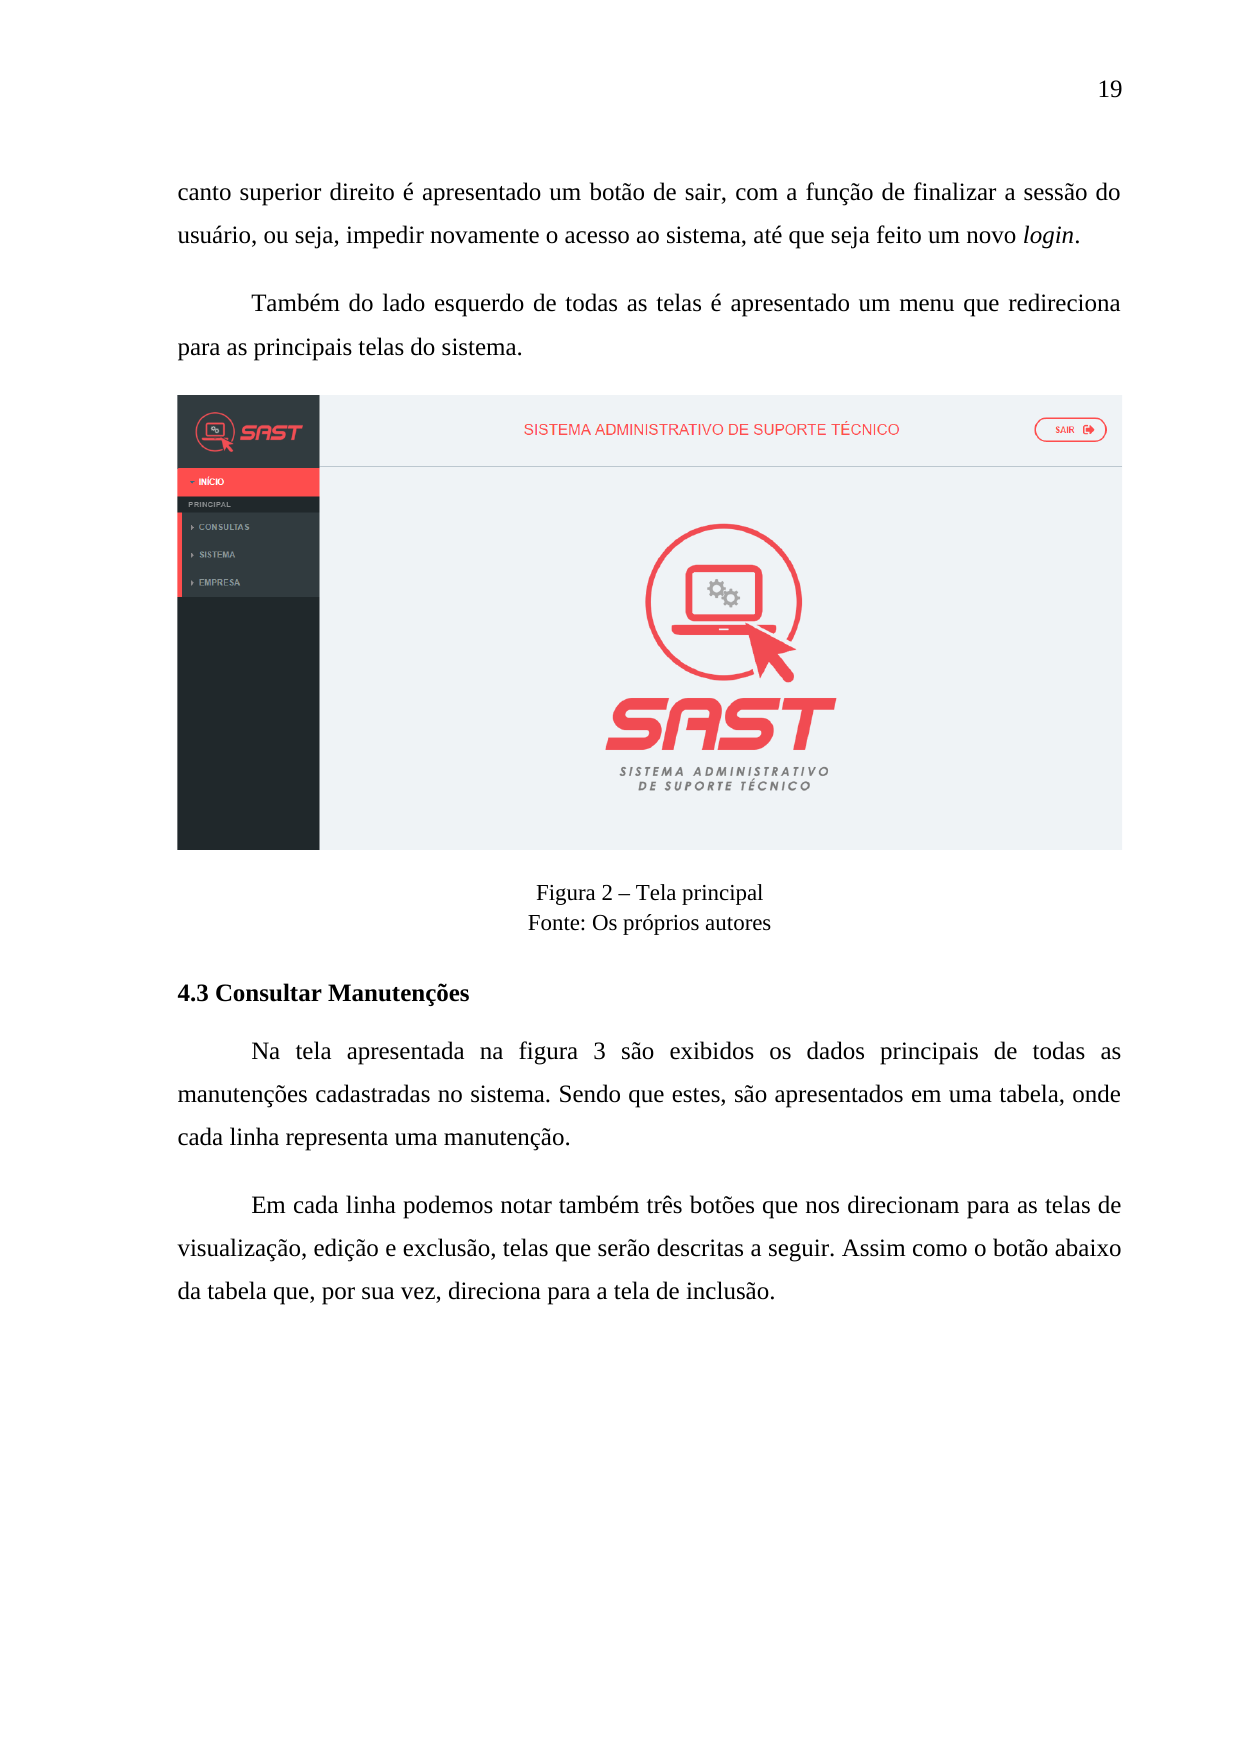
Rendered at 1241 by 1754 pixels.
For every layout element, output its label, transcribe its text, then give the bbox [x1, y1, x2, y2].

text Fonte: Os próprios autores [177, 909, 1122, 935]
text Também do lado esquerdo de todas as telas é apresentado um menu que redireciona para as principais telas do sistema. [177, 288, 1122, 360]
text Na tela apresentada na figura 3 são exibidos os dados principais de todas as manutenções cadastradas no sistema. Sendo que estes, são apresentados em uma tabela, onde cada linha representa uma manutenção. [177, 1036, 1122, 1151]
text Figura 2 – Tela principal [177, 879, 1122, 905]
text Em cada linha podemos notar também três botões que nos direcionam para as telas de visualização, edição e exclusão, telas que serão descritas a seguir. Assim como o botão abaixo da tabela que, por sua vez, direciona para a tela de inclusão. [177, 1190, 1122, 1305]
picture [177, 395, 1123, 850]
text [177, 177, 1122, 249]
text 4.3 Consultar Manutenções [177, 978, 1122, 1007]
